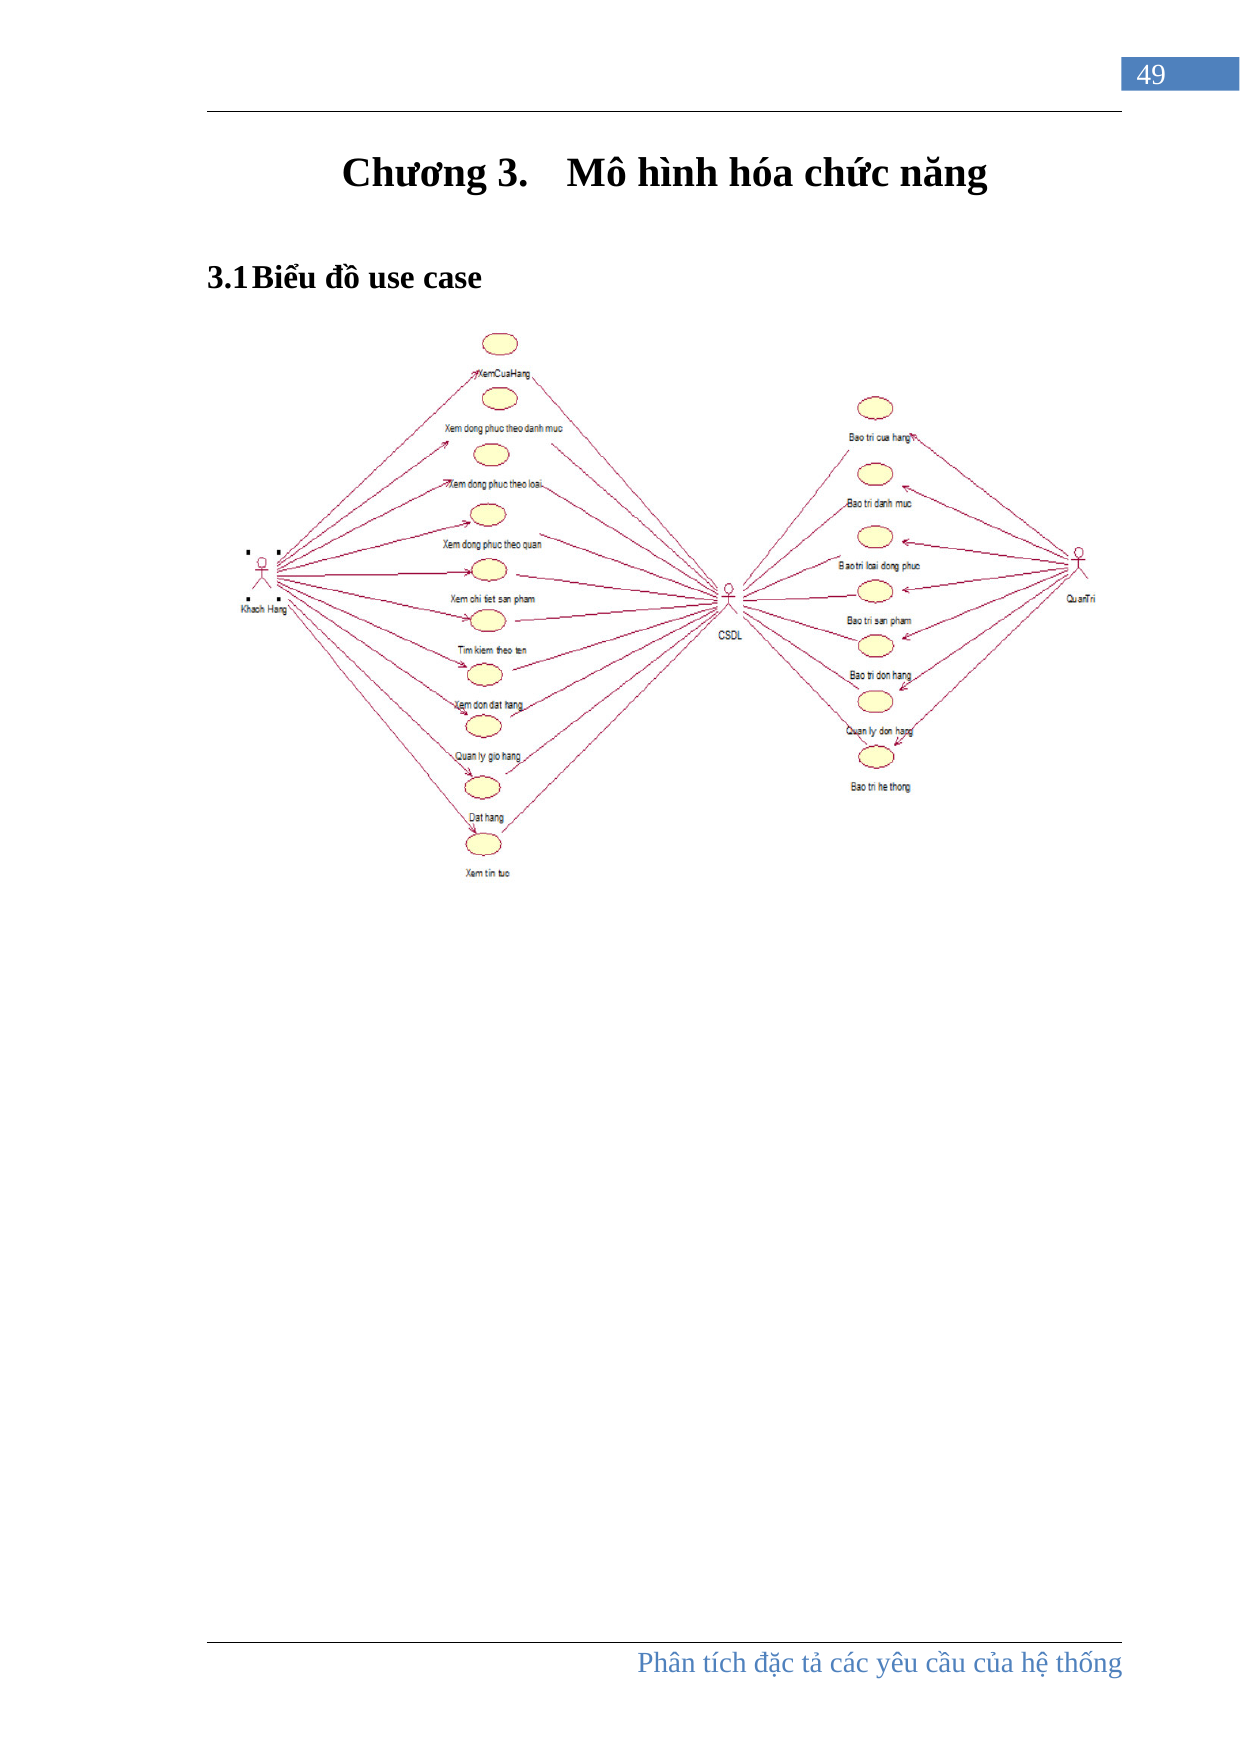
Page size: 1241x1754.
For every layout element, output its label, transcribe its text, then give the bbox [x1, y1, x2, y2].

subtitle Biểu đồ use case [207, 257, 1122, 295]
subtitle Mô hình hóa chức năng [207, 148, 1122, 196]
picture [206, 315, 1123, 905]
